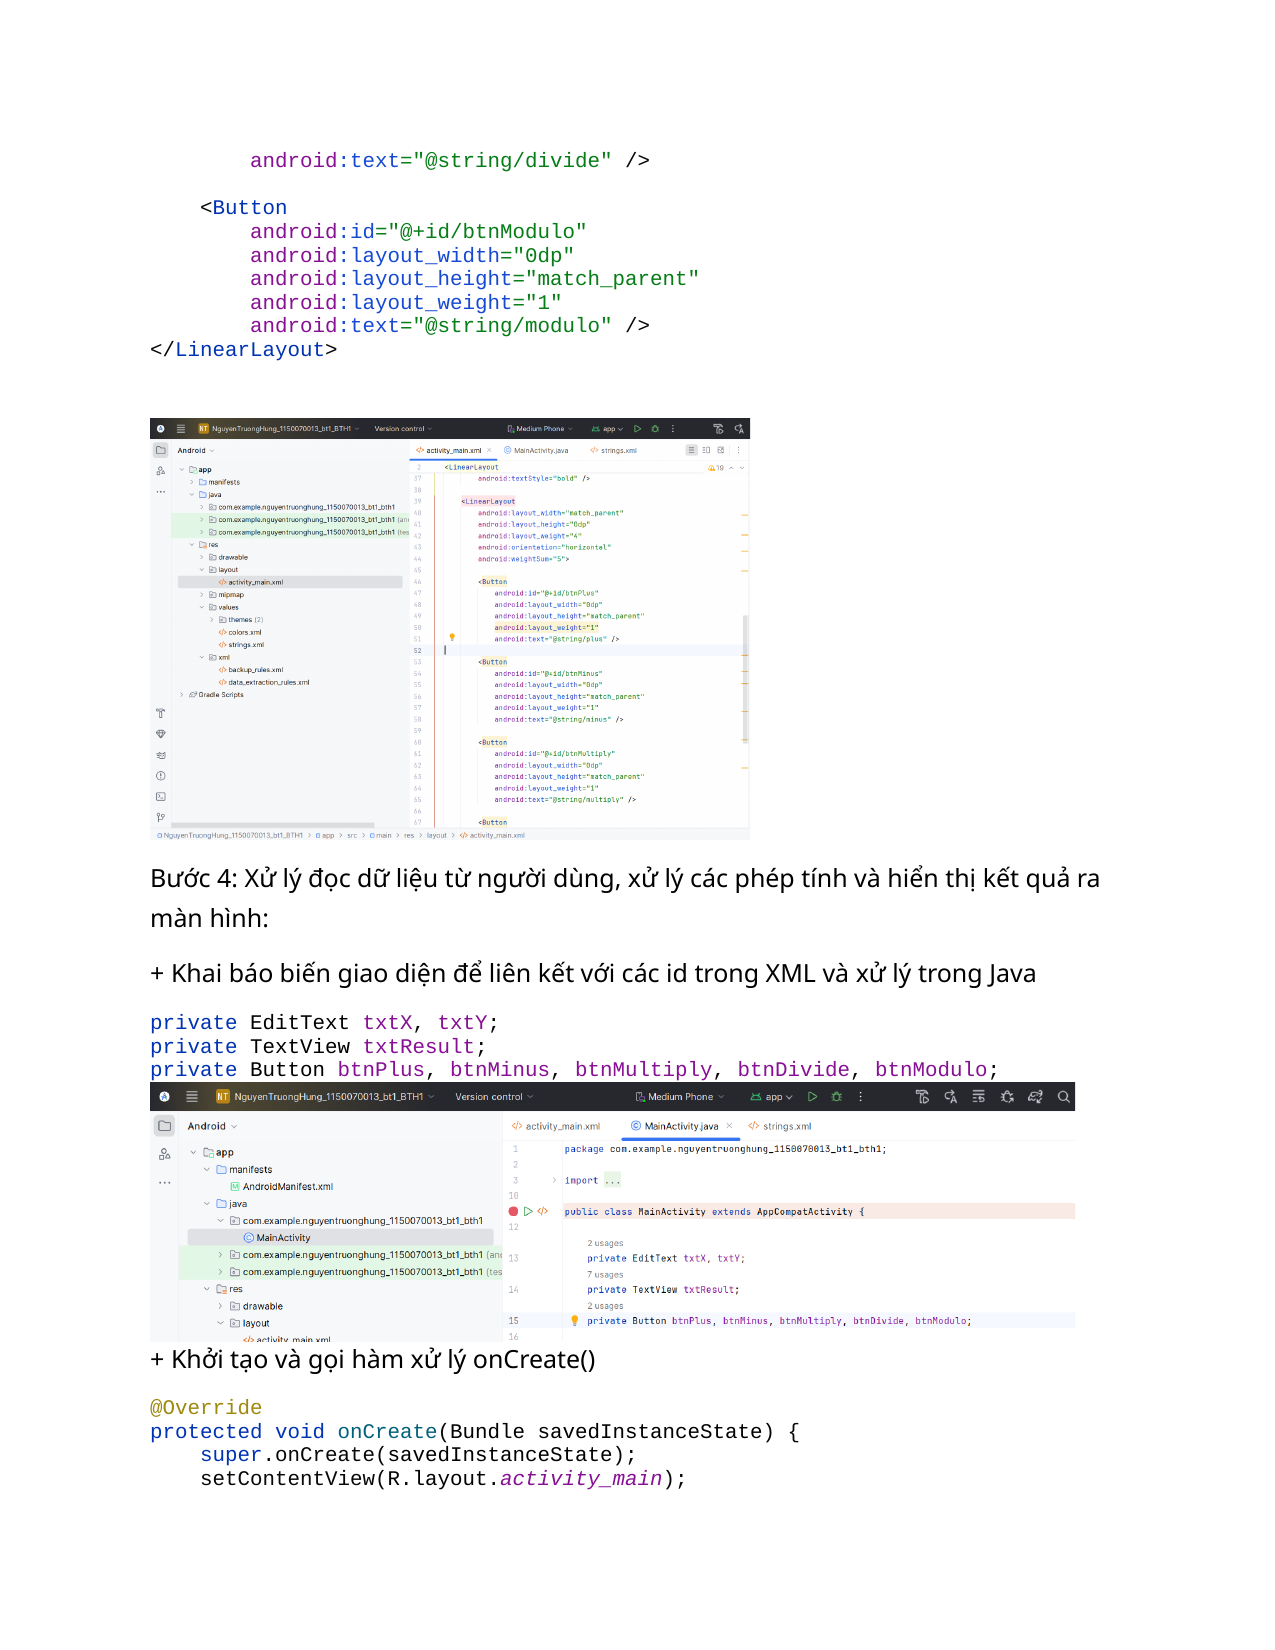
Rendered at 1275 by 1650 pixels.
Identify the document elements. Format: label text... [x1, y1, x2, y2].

text Bước 4: Xử lý đọc dữ liệu từ người dùng, xử lý các phép tính và hiển thị kết quả ra màn hình: [150, 861, 1125, 934]
text + Khai báo biến giao diện để liên kết với các id trong XML và xử lý trong Java [150, 956, 1125, 990]
picture [150, 418, 750, 840]
text private EditText txtX, txtY; private TextView txtResult; private Button btnPlus, btnMinus, btnMultiply, btnDivide, btnModulo; [150, 1012, 1125, 1083]
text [150, 1397, 1125, 1492]
picture [150, 1082, 1075, 1342]
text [150, 150, 1125, 363]
text + Khởi tạo và gọi hàm xử lý onCreate() [150, 1341, 1125, 1375]
